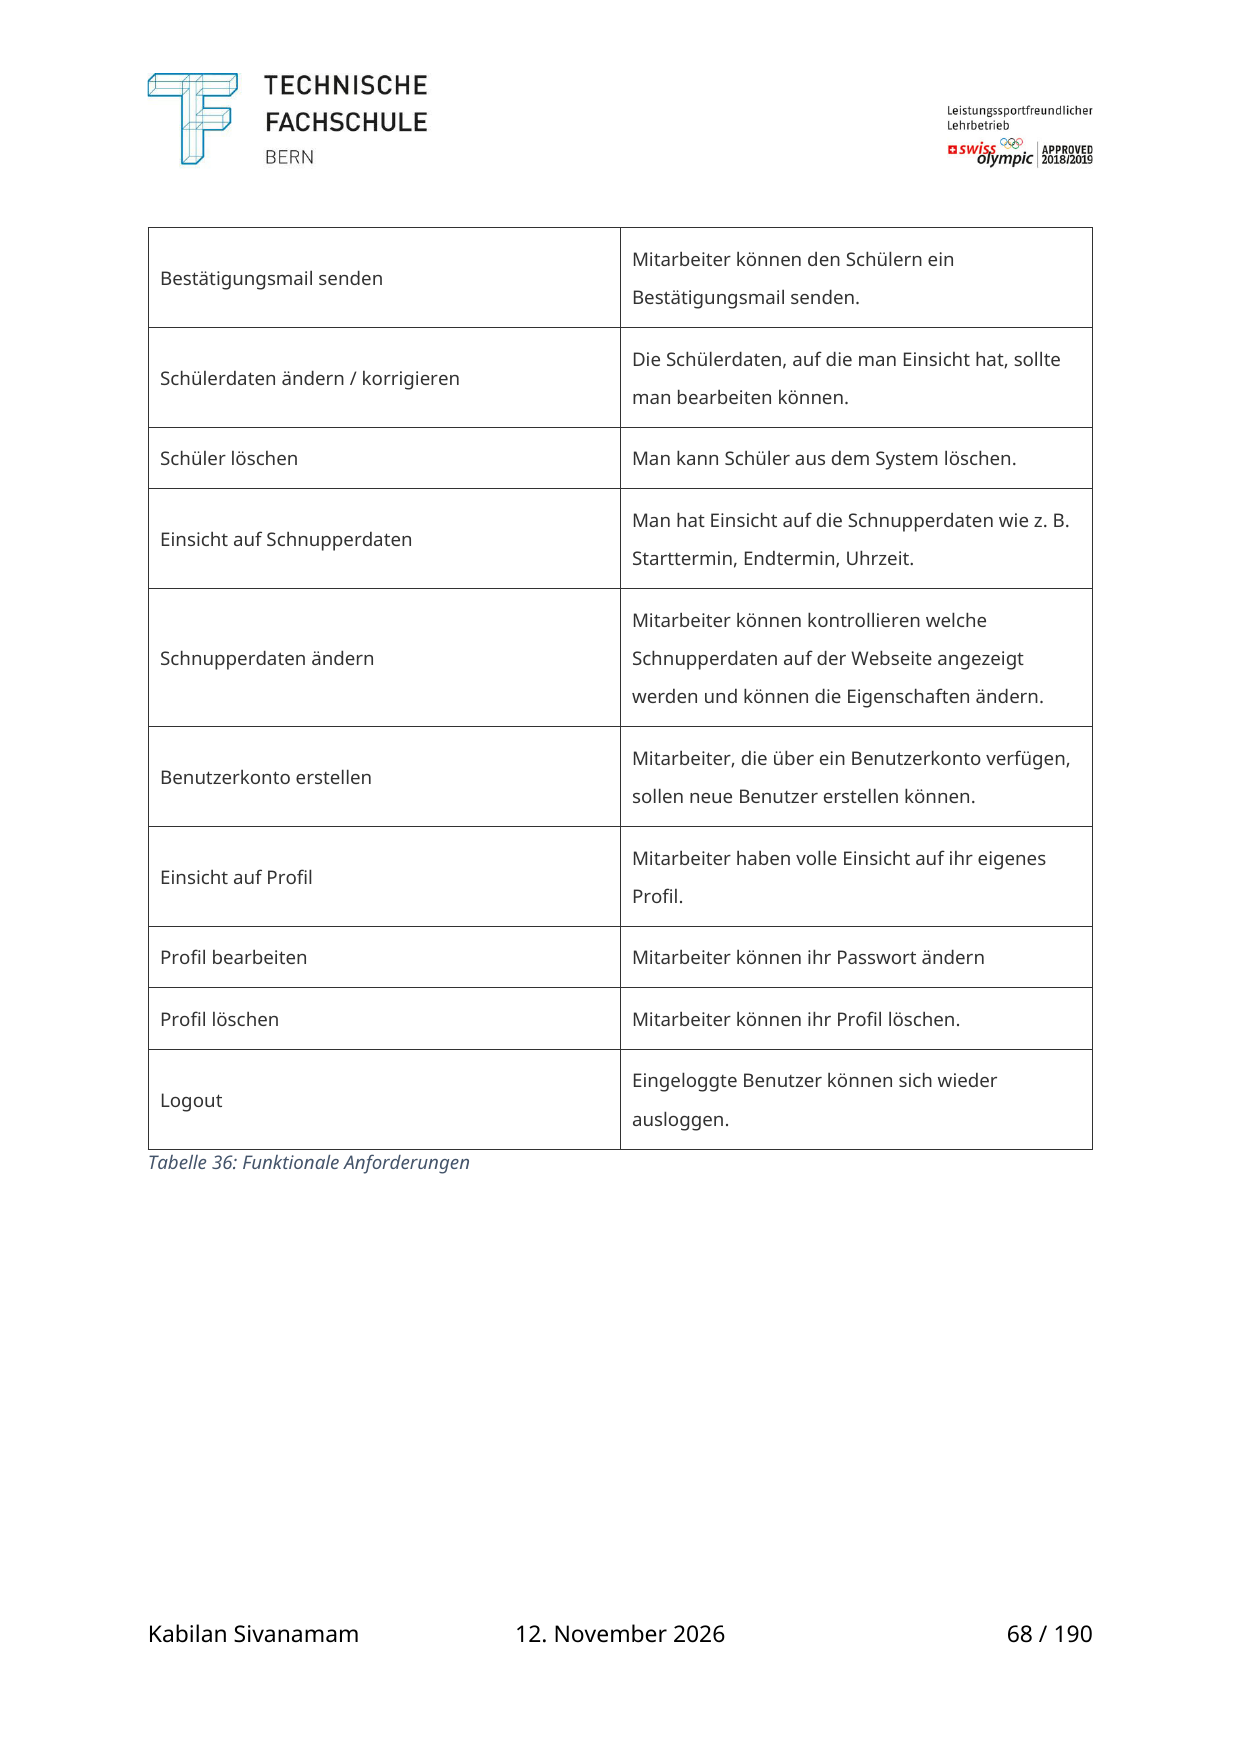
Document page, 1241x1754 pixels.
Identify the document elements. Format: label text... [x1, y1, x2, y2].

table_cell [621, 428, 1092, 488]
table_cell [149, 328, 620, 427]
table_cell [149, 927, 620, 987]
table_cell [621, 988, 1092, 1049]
picture [147, 73, 1093, 196]
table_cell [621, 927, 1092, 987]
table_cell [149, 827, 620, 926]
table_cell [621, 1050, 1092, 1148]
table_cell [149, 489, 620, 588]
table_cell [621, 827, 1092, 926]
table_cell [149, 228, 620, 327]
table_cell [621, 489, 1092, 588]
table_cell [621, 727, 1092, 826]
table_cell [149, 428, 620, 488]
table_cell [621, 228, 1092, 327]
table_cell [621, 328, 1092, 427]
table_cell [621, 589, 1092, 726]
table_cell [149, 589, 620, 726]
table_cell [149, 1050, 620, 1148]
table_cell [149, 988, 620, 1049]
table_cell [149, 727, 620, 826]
